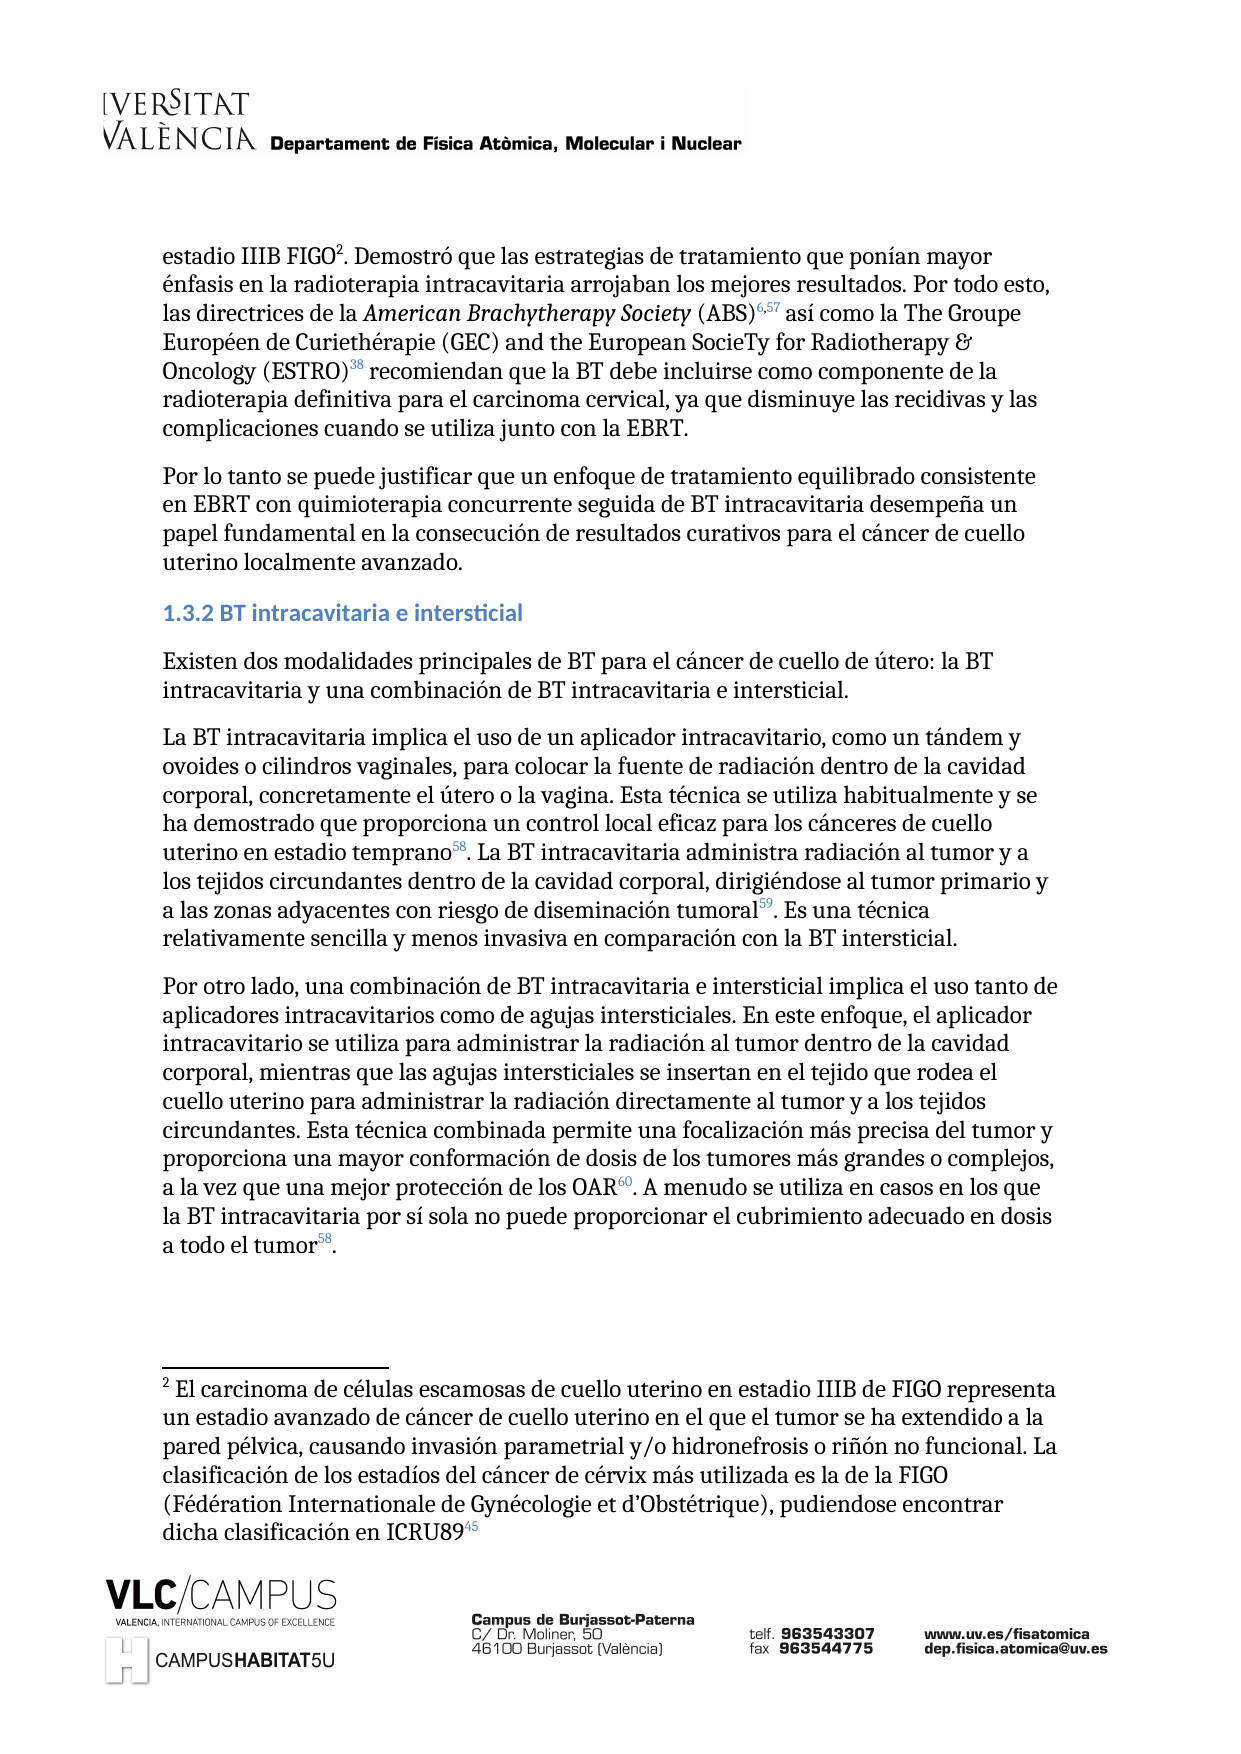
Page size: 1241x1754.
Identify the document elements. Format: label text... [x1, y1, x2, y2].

picture [103, 87, 748, 156]
text La BT intracavitaria implica el uso de un aplicador intracavitario, como un tándem y ovoides o cilindros vaginales, para colocar la fuente de radiación dentro de la cavidad corporal, concretamente el útero o la vagina. Esta técnica se utiliza habitualmente y se ha demostrado que proporciona un control local eficaz para los cánceres de cuello uterino en estadio temprano58. La BT intracavitaria administra radiación al tumor y a los tejidos circundantes dentro de la cavidad corporal, dirigiéndose al tumor primario y a las zonas adyacentes con riesgo de diseminación tumoral59. Es una técnica relativamente sencilla y menos invasiva en comparación con la BT intersticial. [162, 723, 1063, 953]
picture [103, 1575, 1113, 1701]
text Por otro lado, una combinación de BT intracavitaria e intersticial implica el uso tanto de aplicadores intracavitarios como de agujas intersticiales. En este enfoque, el aplicador intracavitario se utiliza para administrar la radiación al tumor dentro de la cavidad corporal, mientras que las agujas intersticiales se insertan en el tejido que rodea el cuello uterino para administrar la radiación directamente al tumor y a los tejidos circundantes. Esta técnica combinada permite una focalización más precisa del tumor y proporciona una mayor conformación de dosis de los tumores más grandes o complejos, a la vez que una mejor protección de los OAR60. A menudo se utiliza en casos en los que la BT intracavitaria por sí sola no puede proporcionar el cubrimiento adecuado en dosis a todo el tumor58. [162, 972, 1063, 1259]
text Por lo tanto se puede justificar que un enfoque de tratamiento equilibrado consistente en EBRT con quimioterapia concurrente seguida de BT intracavitaria desempeña un papel fundamental en la consecución de resultados curativos para el cáncer de cuello uterino localmente avanzado. [162, 462, 1063, 577]
subtitle 1.3.2 BT intracavitaria e intersticial [162, 597, 1063, 628]
text Existen dos modalidades principales de BT para el cáncer de cuello de útero: la BT intracavitaria y una combinación de BT intracavitaria e intersticial. [162, 647, 1063, 704]
